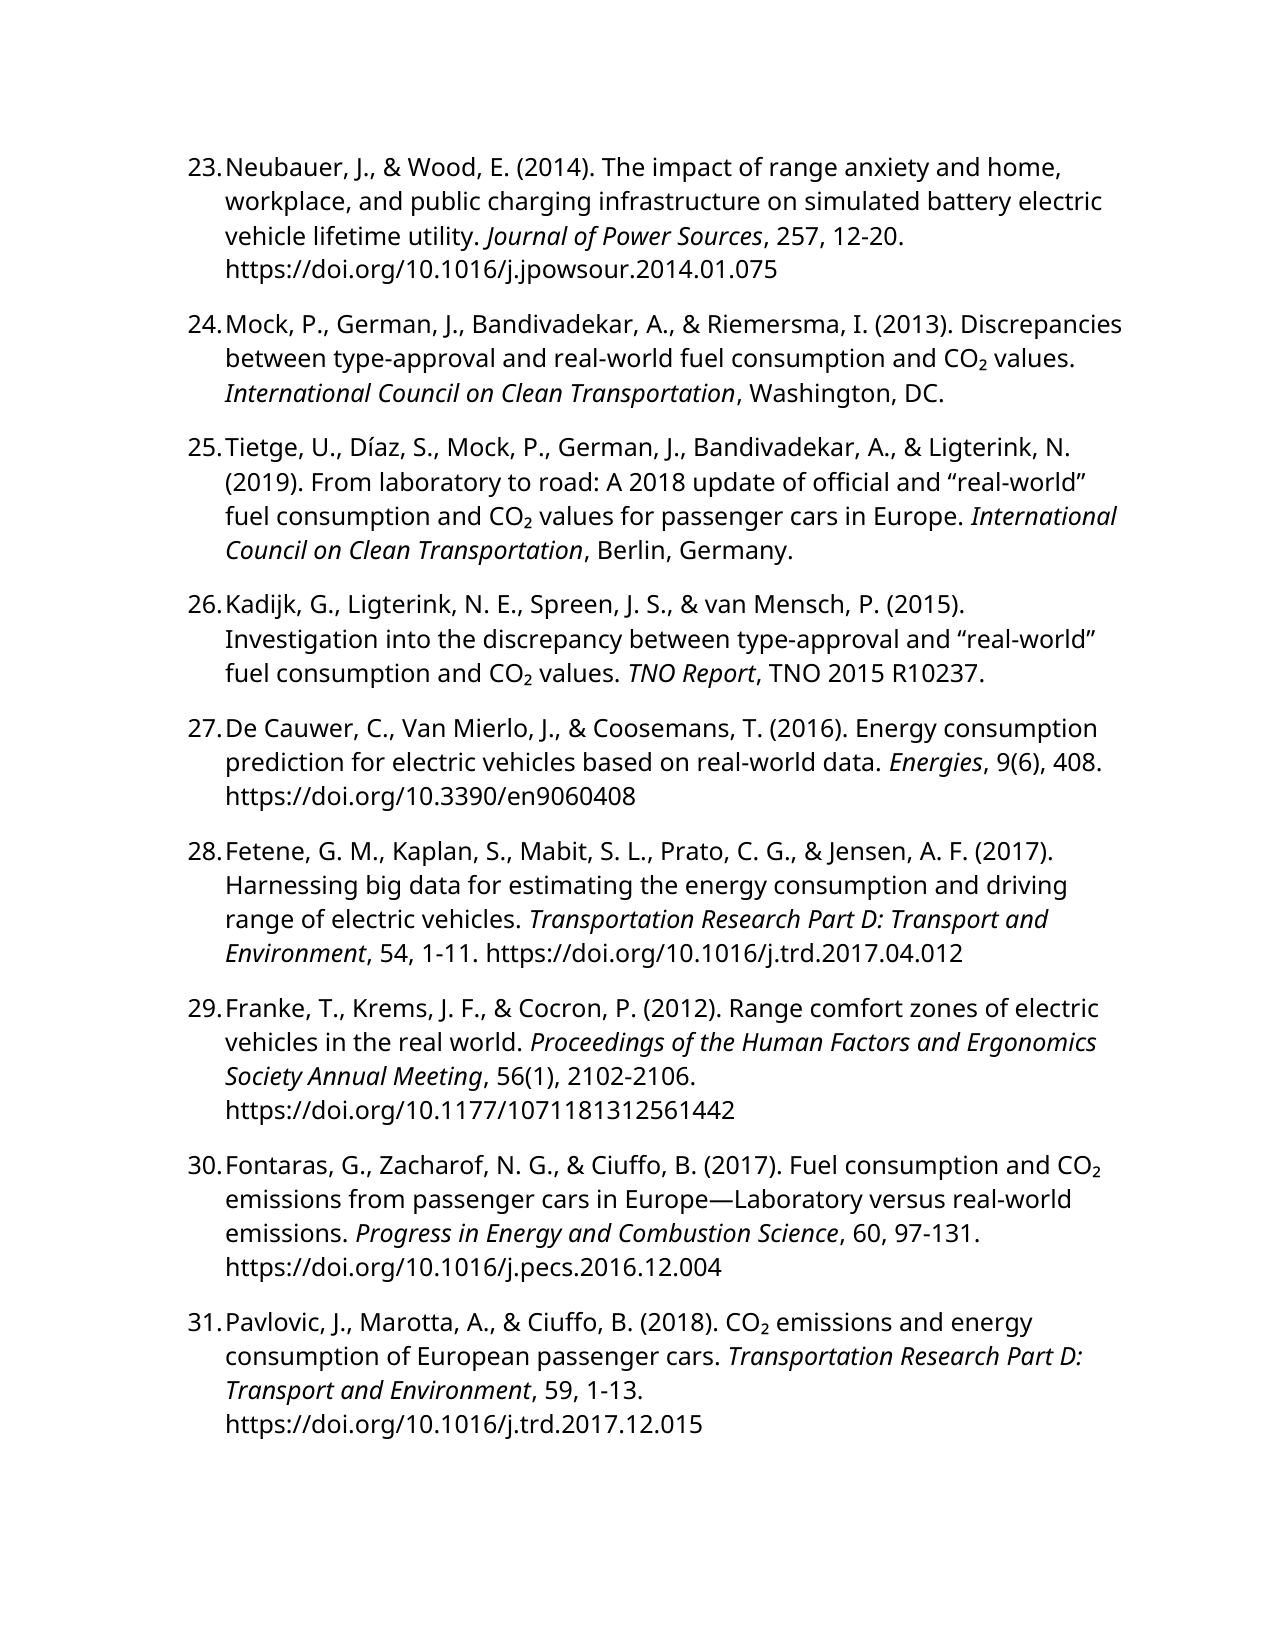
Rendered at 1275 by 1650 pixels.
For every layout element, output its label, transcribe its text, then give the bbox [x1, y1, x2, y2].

list De Cauwer, C., Van Mierlo, J., & Coosemans, T. (2016). Energy consumption prediction for electric vehicles based on real-world data. Energies, 9(6), 408. https://doi.org/10.3390/en9060408 [187, 710, 1125, 812]
list Fontaras, G., Zacharof, N. G., & Ciuffo, B. (2017). Fuel consumption and CO₂ emissions from passenger cars in Europe—Laboratory versus real-world emissions. Progress in Energy and Combustion Science, 60, 97-131. https://doi.org/10.1016/j.pecs.2016.12.004 [187, 1147, 1125, 1284]
list Mock, P., German, J., Bandivadekar, A., & Riemersma, I. (2013). Discrepancies between type-approval and real-world fuel consumption and CO₂ values. International Council on Clean Transportation, Washington, DC. [187, 307, 1125, 409]
list Pavlovic, J., Marotta, A., & Ciuffo, B. (2018). CO₂ emissions and energy consumption of European passenger cars. Transportation Research Part D: Transport and Environment, 59, 1-13. https://doi.org/10.1016/j.trd.2017.12.015 [187, 1304, 1125, 1441]
list Kadijk, G., Ligterink, N. E., Spreen, J. S., & van Mensch, P. (2015). Investigation into the discrepancy between type-approval and “real-world” fuel consumption and CO₂ values. TNO Report, TNO 2015 R10237. [187, 587, 1125, 689]
list Tietge, U., Díaz, S., Mock, P., German, J., Bandivadekar, A., & Ligterink, N. (2019). From laboratory to road: A 2018 update of official and “real-world” fuel consumption and CO₂ values for passenger cars in Europe. International Council on Clean Transportation, Berlin, Germany. [187, 430, 1125, 566]
list Neubauer, J., & Wood, E. (2014). The impact of range anxiety and home, workplace, and public charging infrastructure on simulated battery electric vehicle lifetime utility. Journal of Power Sources, 257, 12-20. https://doi.org/10.1016/j.jpowsour.2014.01.075 [187, 150, 1125, 286]
list Fetene, G. M., Kaplan, S., Mabit, S. L., Prato, C. G., & Jensen, A. F. (2017). Harnessing big data for estimating the energy consumption and driving range of electric vehicles. Transportation Research Part D: Transport and Environment, 54, 1-11. https://doi.org/10.1016/j.trd.2017.04.012 [187, 833, 1125, 969]
list Franke, T., Krems, J. F., & Cocron, P. (2012). Range comfort zones of electric vehicles in the real world. Proceedings of the Human Factors and Ergonomics Society Annual Meeting, 56(1), 2102-2106. https://doi.org/10.1177/1071181312561442 [187, 990, 1125, 1127]
